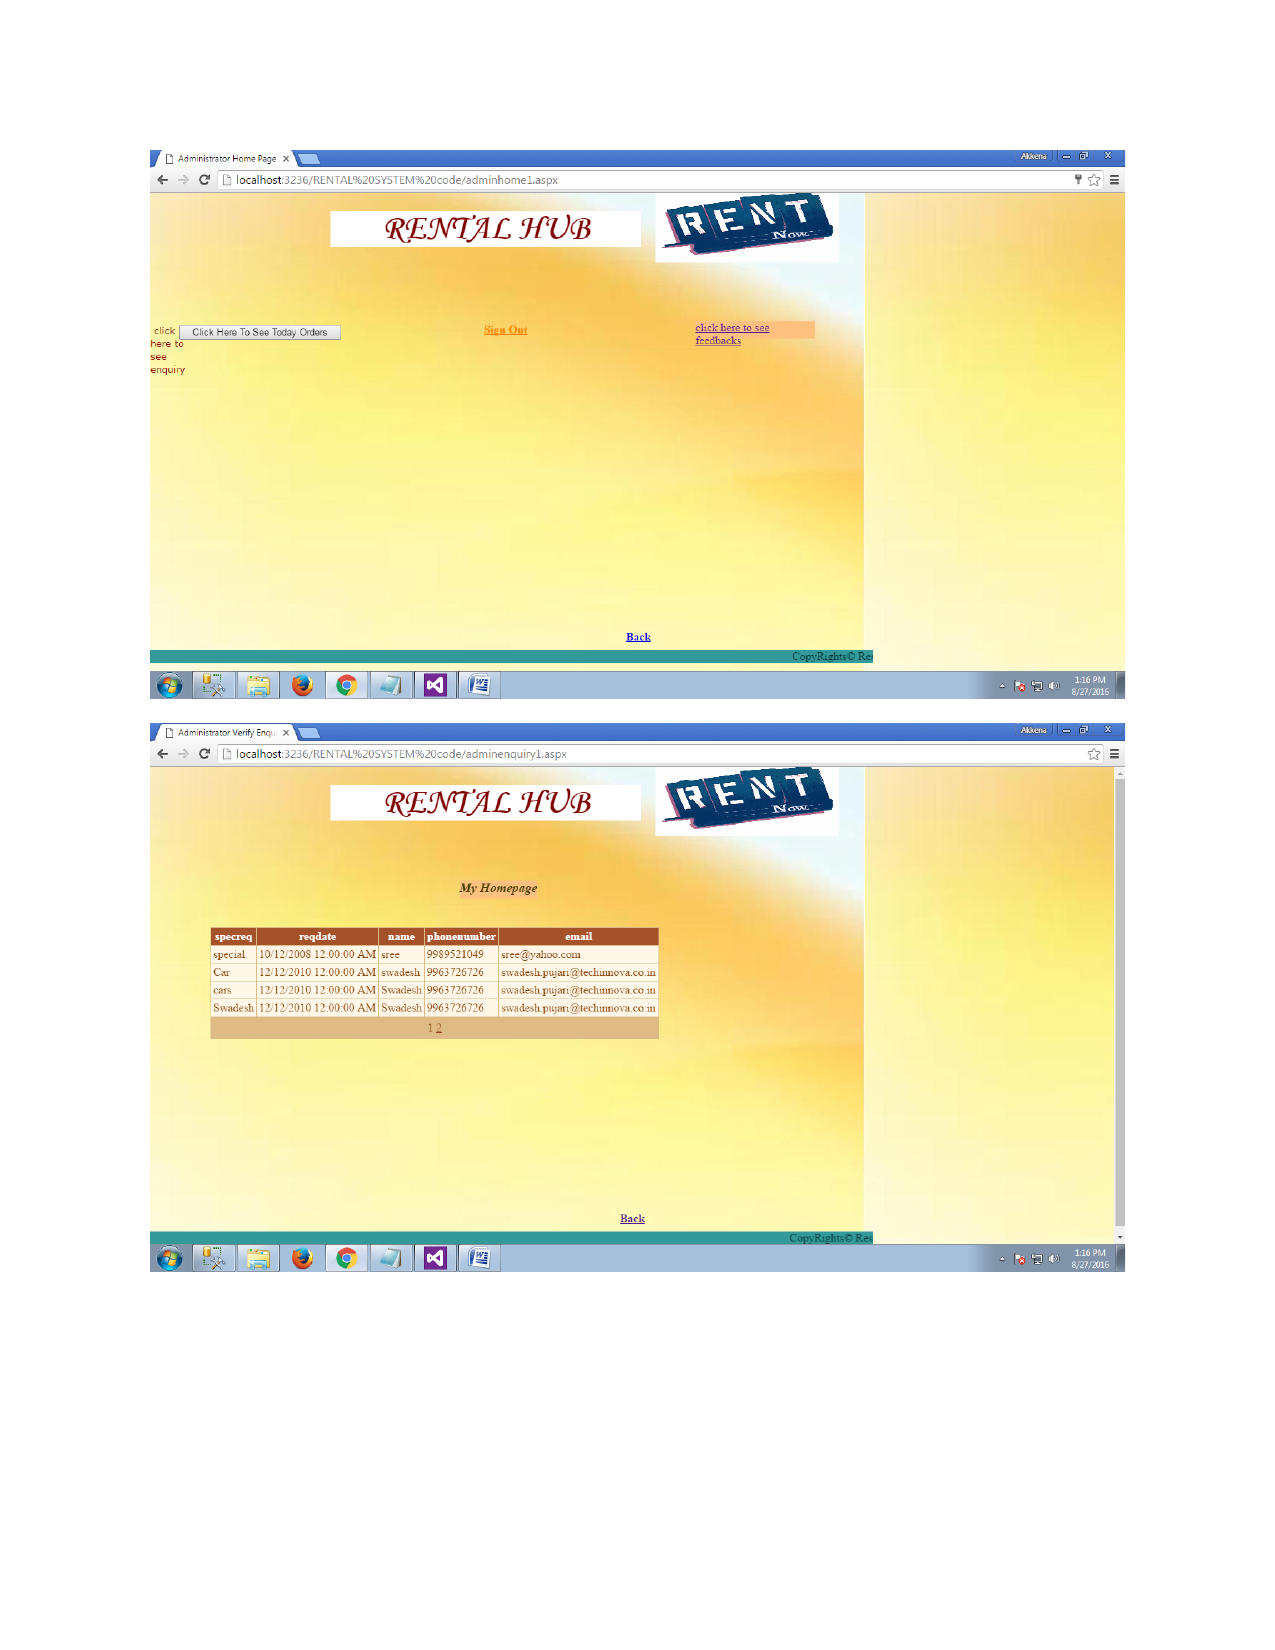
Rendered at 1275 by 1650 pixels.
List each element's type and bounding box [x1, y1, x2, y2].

picture [150, 723, 1125, 1272]
picture [150, 150, 1125, 699]
